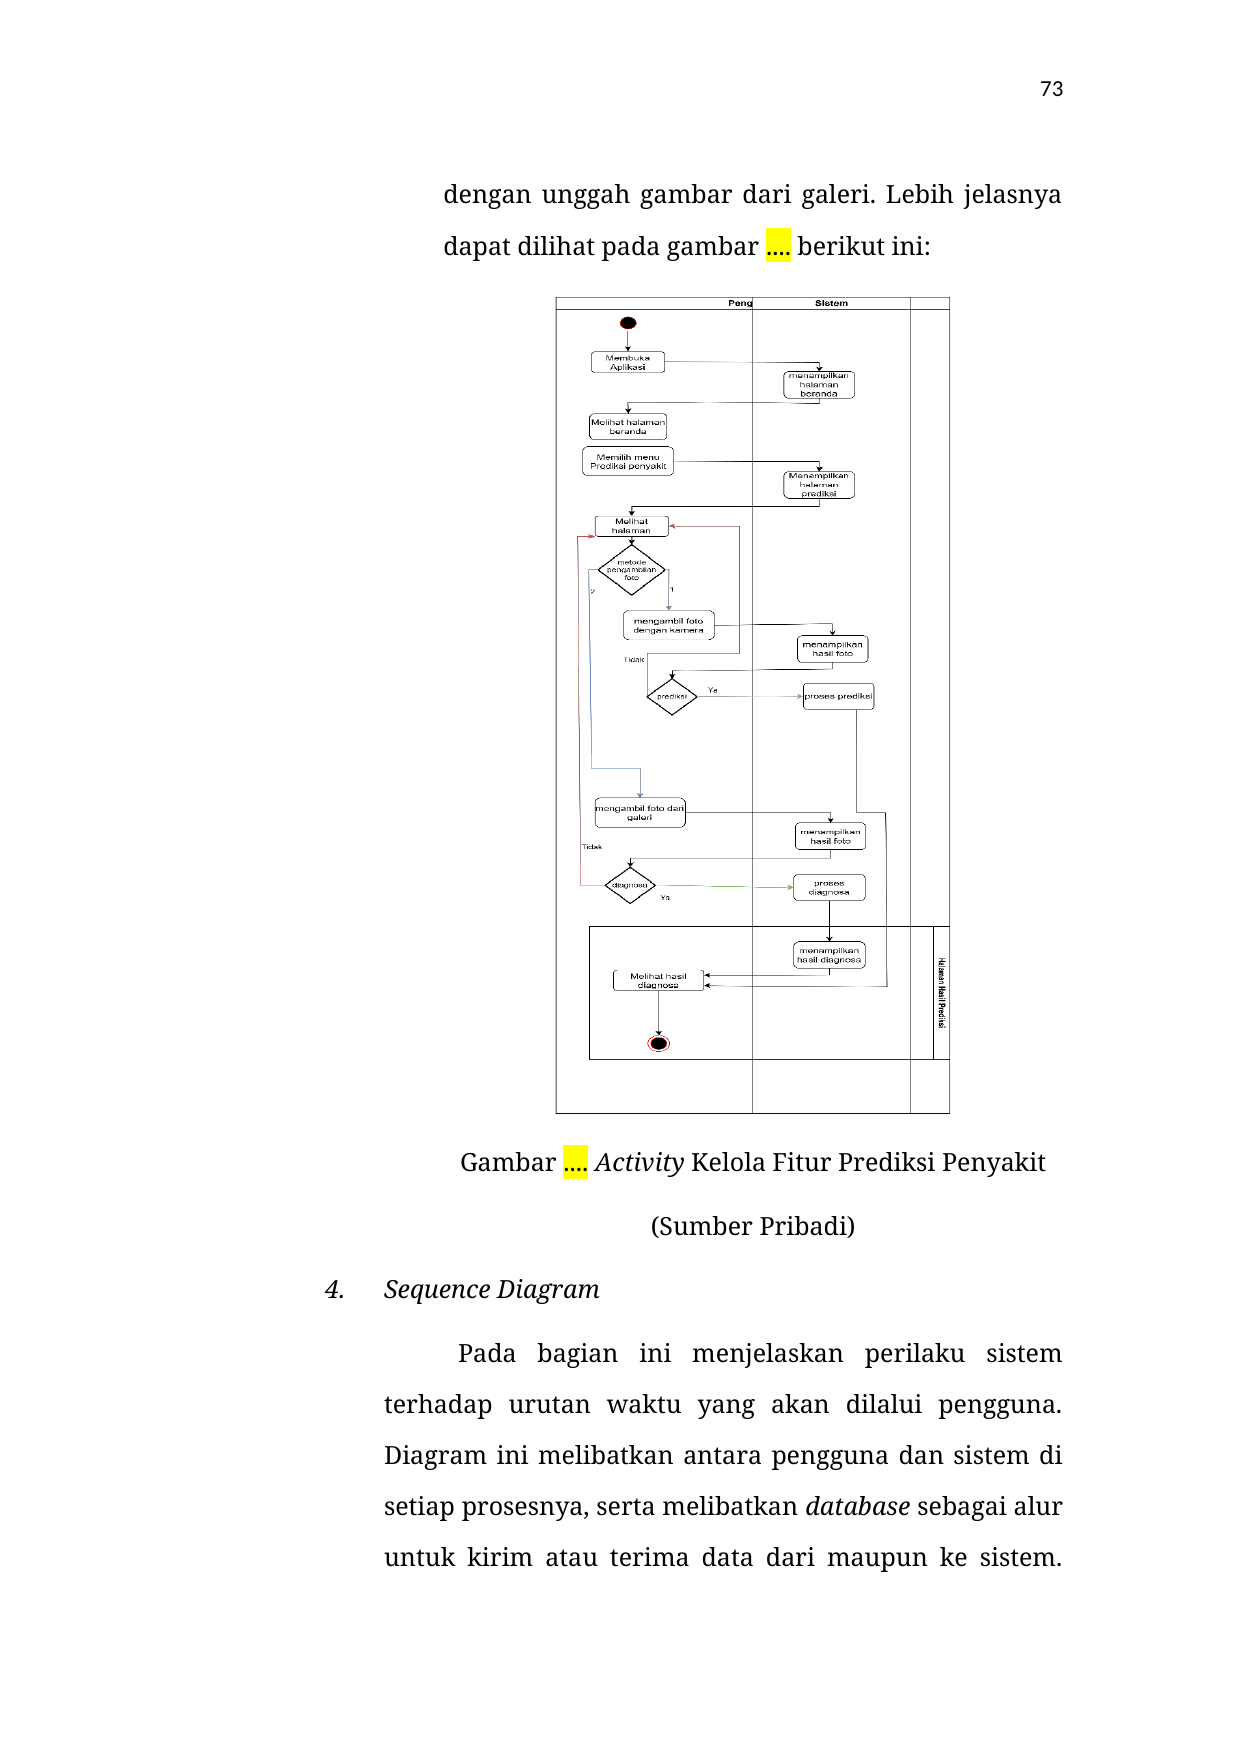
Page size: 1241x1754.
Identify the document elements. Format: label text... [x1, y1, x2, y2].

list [443, 177, 1063, 262]
list Gambar .... Activity Kelola Fitur Prediksi Penyakit [443, 1145, 563, 1179]
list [384, 1336, 1063, 1574]
list Gambar .... Activity Kelola Fitur Prediksi Penyakit [588, 1145, 1063, 1179]
list (Sumber Pribadi) [443, 1208, 1063, 1242]
picture [548, 291, 958, 1119]
list Sequence Diagram [325, 1272, 1063, 1306]
